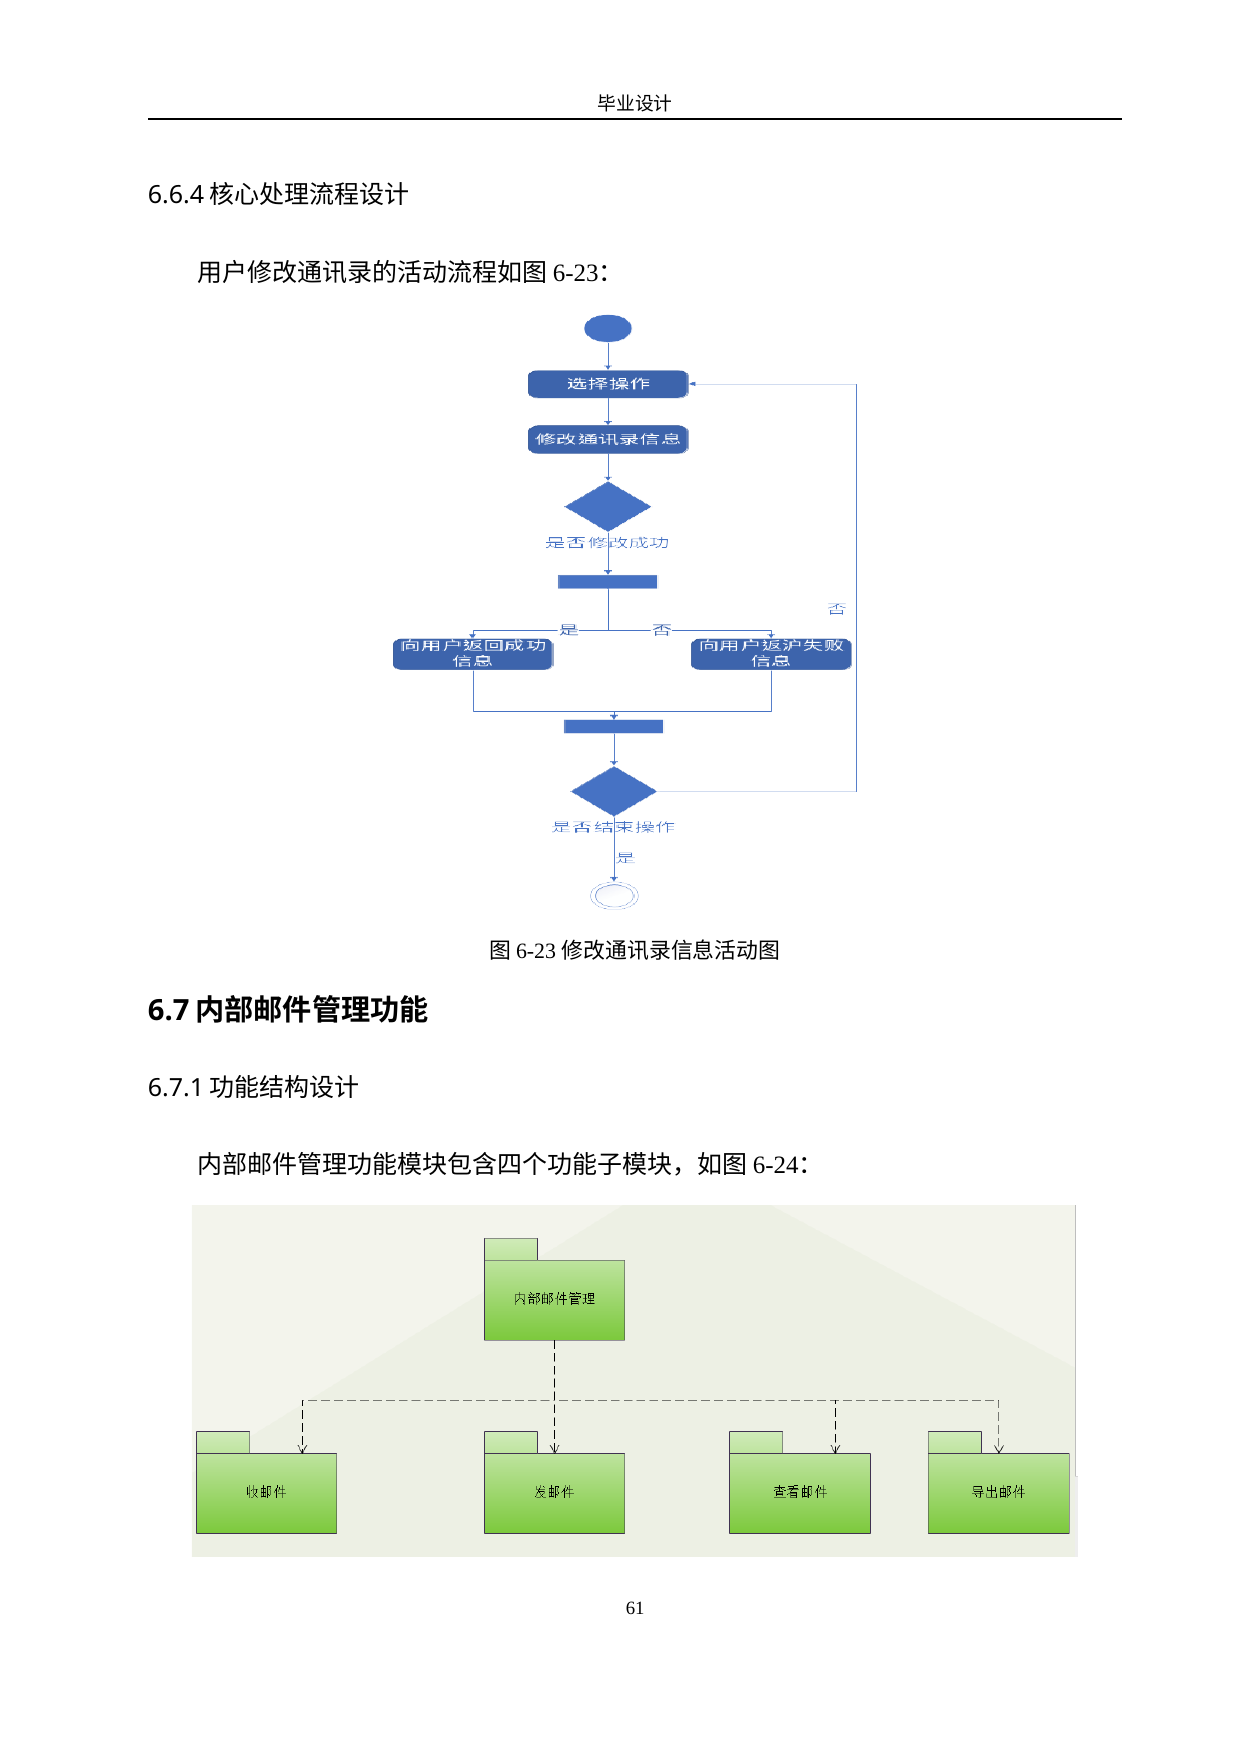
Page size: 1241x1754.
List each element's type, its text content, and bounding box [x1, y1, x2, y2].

subtitle 6.7内部邮件管理功能 [148, 973, 1122, 1041]
text 用户修改通讯录的活动流程如图6-23： [148, 236, 1122, 304]
subtitle 6.7.1功能结构设计 [148, 1052, 1122, 1120]
text 图6-23 修改通讯录信息活动图 [148, 932, 1122, 966]
subtitle 6.6.4核心处理流程设计 [148, 159, 1122, 227]
text 内部邮件管理功能模块包含四个功能子模块，如图6-24： [148, 1129, 1122, 1197]
picture [191, 1205, 1078, 1557]
